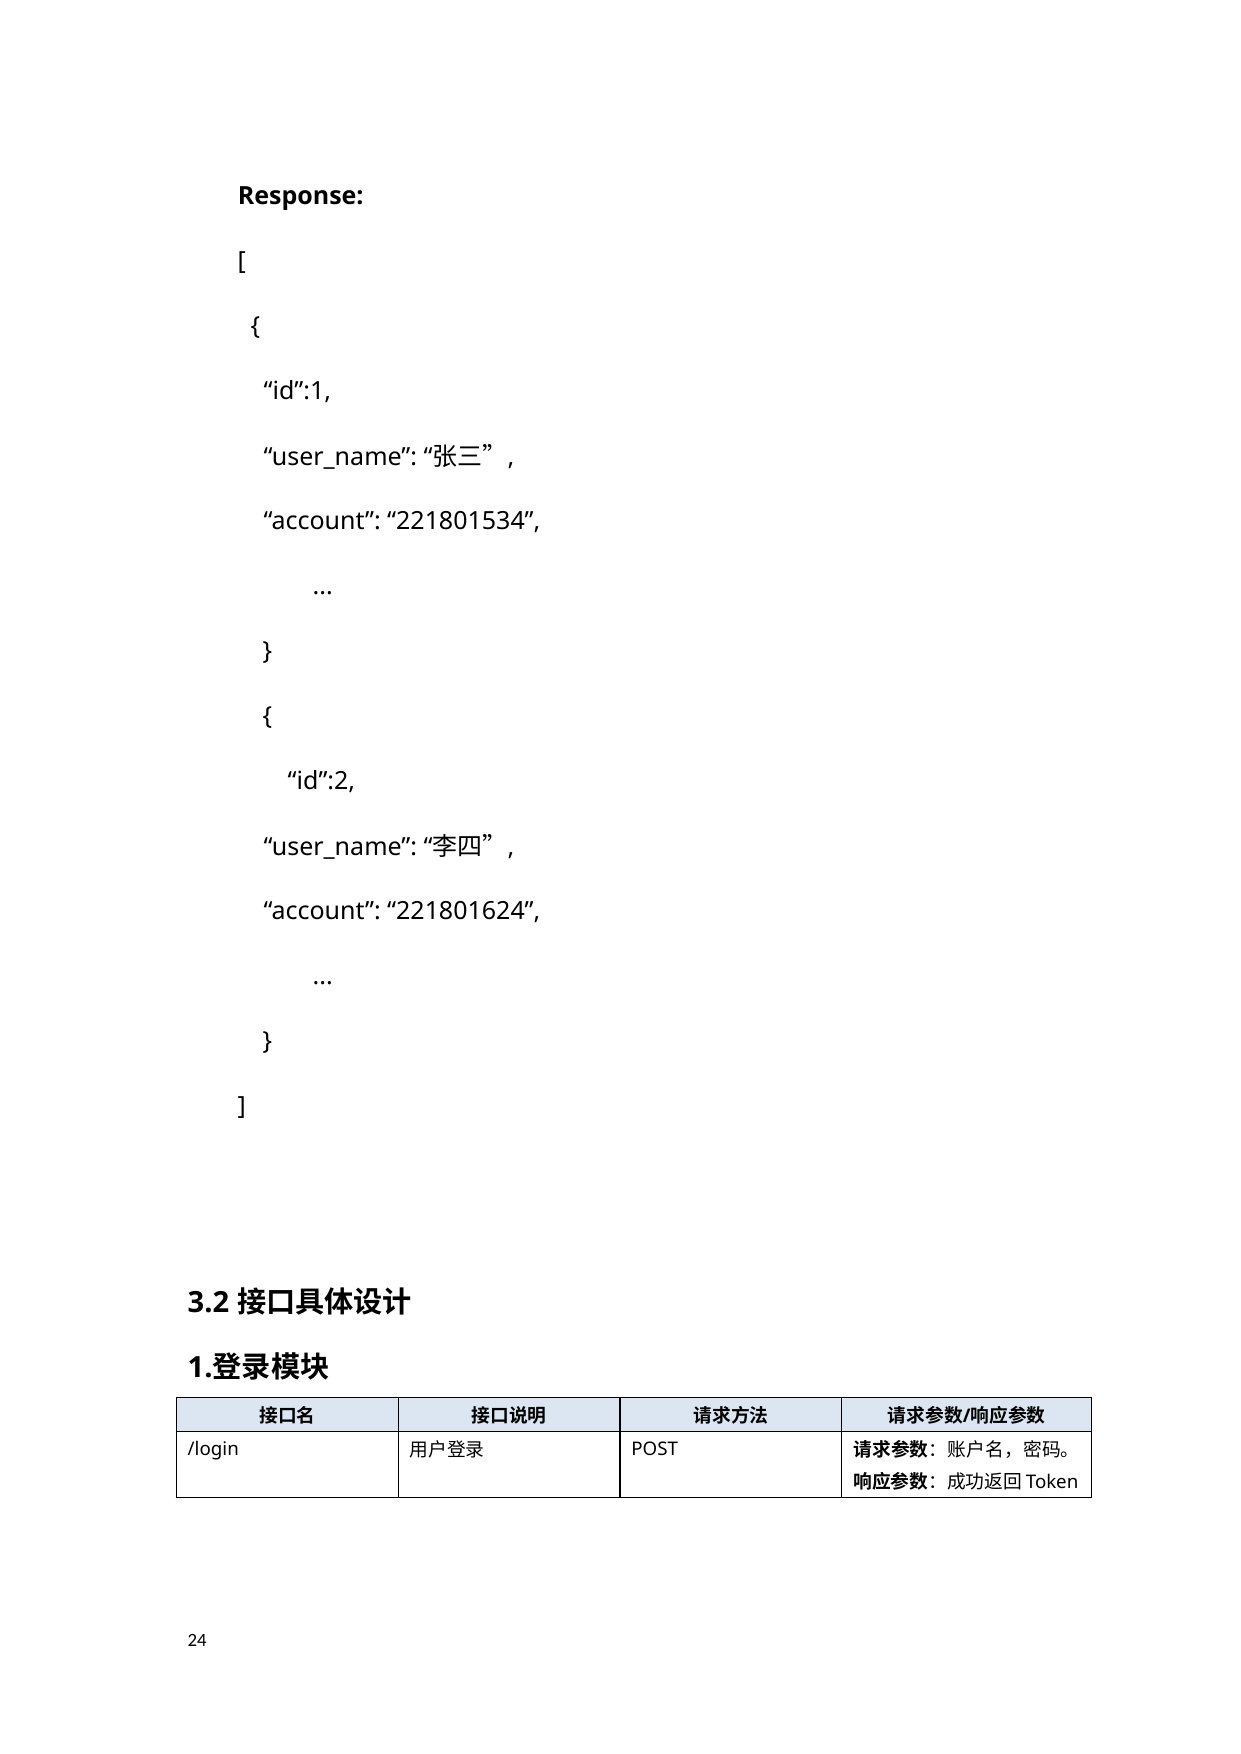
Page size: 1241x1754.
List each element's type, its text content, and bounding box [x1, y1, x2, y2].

text ... [187, 552, 1053, 617]
text ... [187, 942, 1053, 1007]
table_header 接口说明 [399, 1398, 619, 1431]
table_cell POST [621, 1432, 841, 1497]
table_cell /login [177, 1432, 398, 1497]
text } [187, 1007, 1053, 1072]
text “user_name”: “张三”, [187, 422, 1053, 487]
text { [187, 292, 1053, 357]
text 3.2 接口具体设计 [187, 1267, 1053, 1332]
text { [187, 682, 1053, 747]
text } [187, 617, 1053, 682]
text 1.登录模块 [187, 1332, 1053, 1397]
table_header 请求方法 [621, 1398, 841, 1431]
text “user_name”: “李四”, [187, 812, 1053, 877]
text “account”: “221801624”, [187, 877, 1053, 942]
table_cell 用户登录 [399, 1432, 619, 1497]
text Response: [187, 162, 1053, 227]
table_cell 请求参数：账户名，密码。 响应参数：成功返回Token [842, 1432, 1091, 1497]
table_header 请求参数/响应参数 [842, 1398, 1091, 1431]
text [ [187, 227, 1053, 292]
text ] [187, 1072, 1053, 1137]
text “account”: “221801534”, [187, 487, 1053, 552]
table_header 接口名 [177, 1398, 398, 1431]
text “id”:1, [187, 357, 1053, 422]
text “id”:2, [187, 747, 1053, 812]
